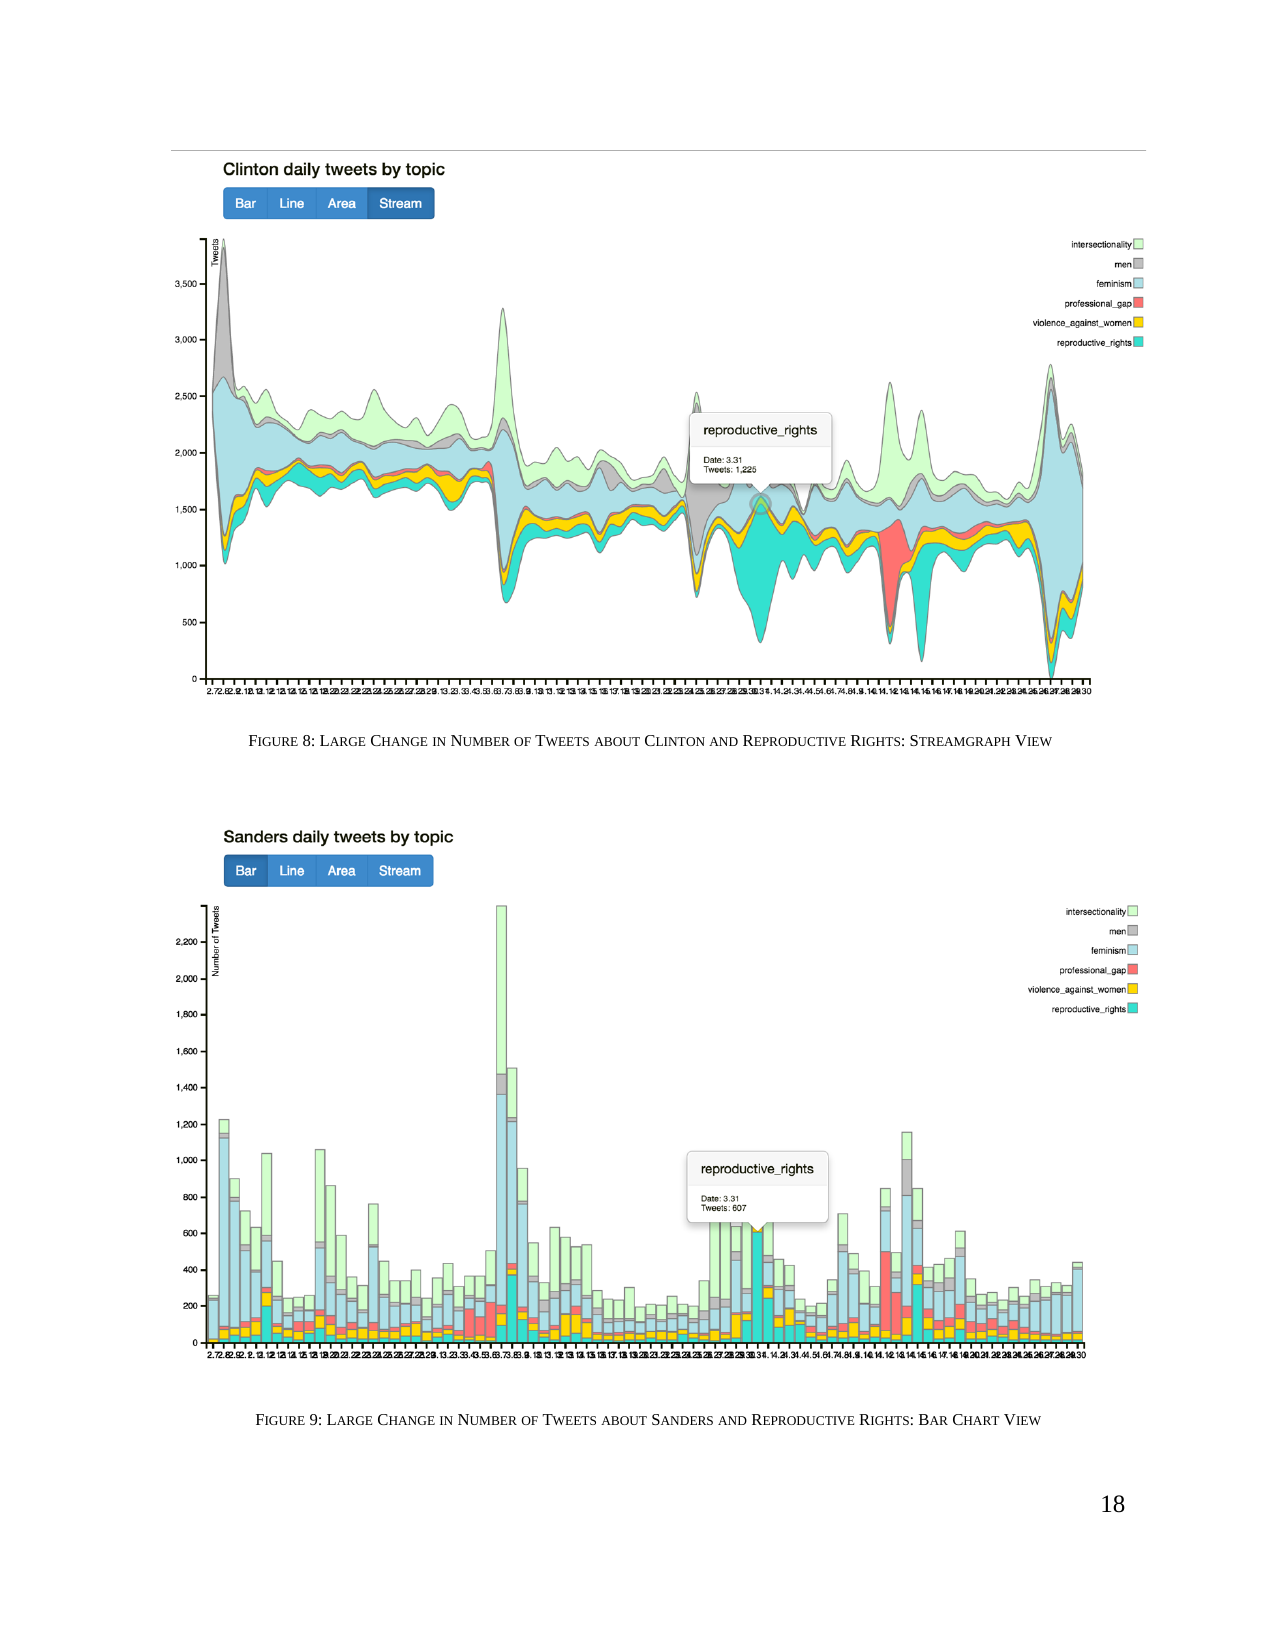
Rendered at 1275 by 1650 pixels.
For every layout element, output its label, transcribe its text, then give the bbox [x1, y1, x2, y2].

title Figure 8: Large Change in Number of Tweets about Clinton and Reproductive Rights: Streamgraph View [150, 731, 1125, 750]
picture [171, 829, 1145, 1369]
title Figure 9: Large Change in Number of Tweets about Sanders and Reproductive Rights: Bar Chart View [150, 1410, 1125, 1429]
picture [171, 150, 1147, 695]
